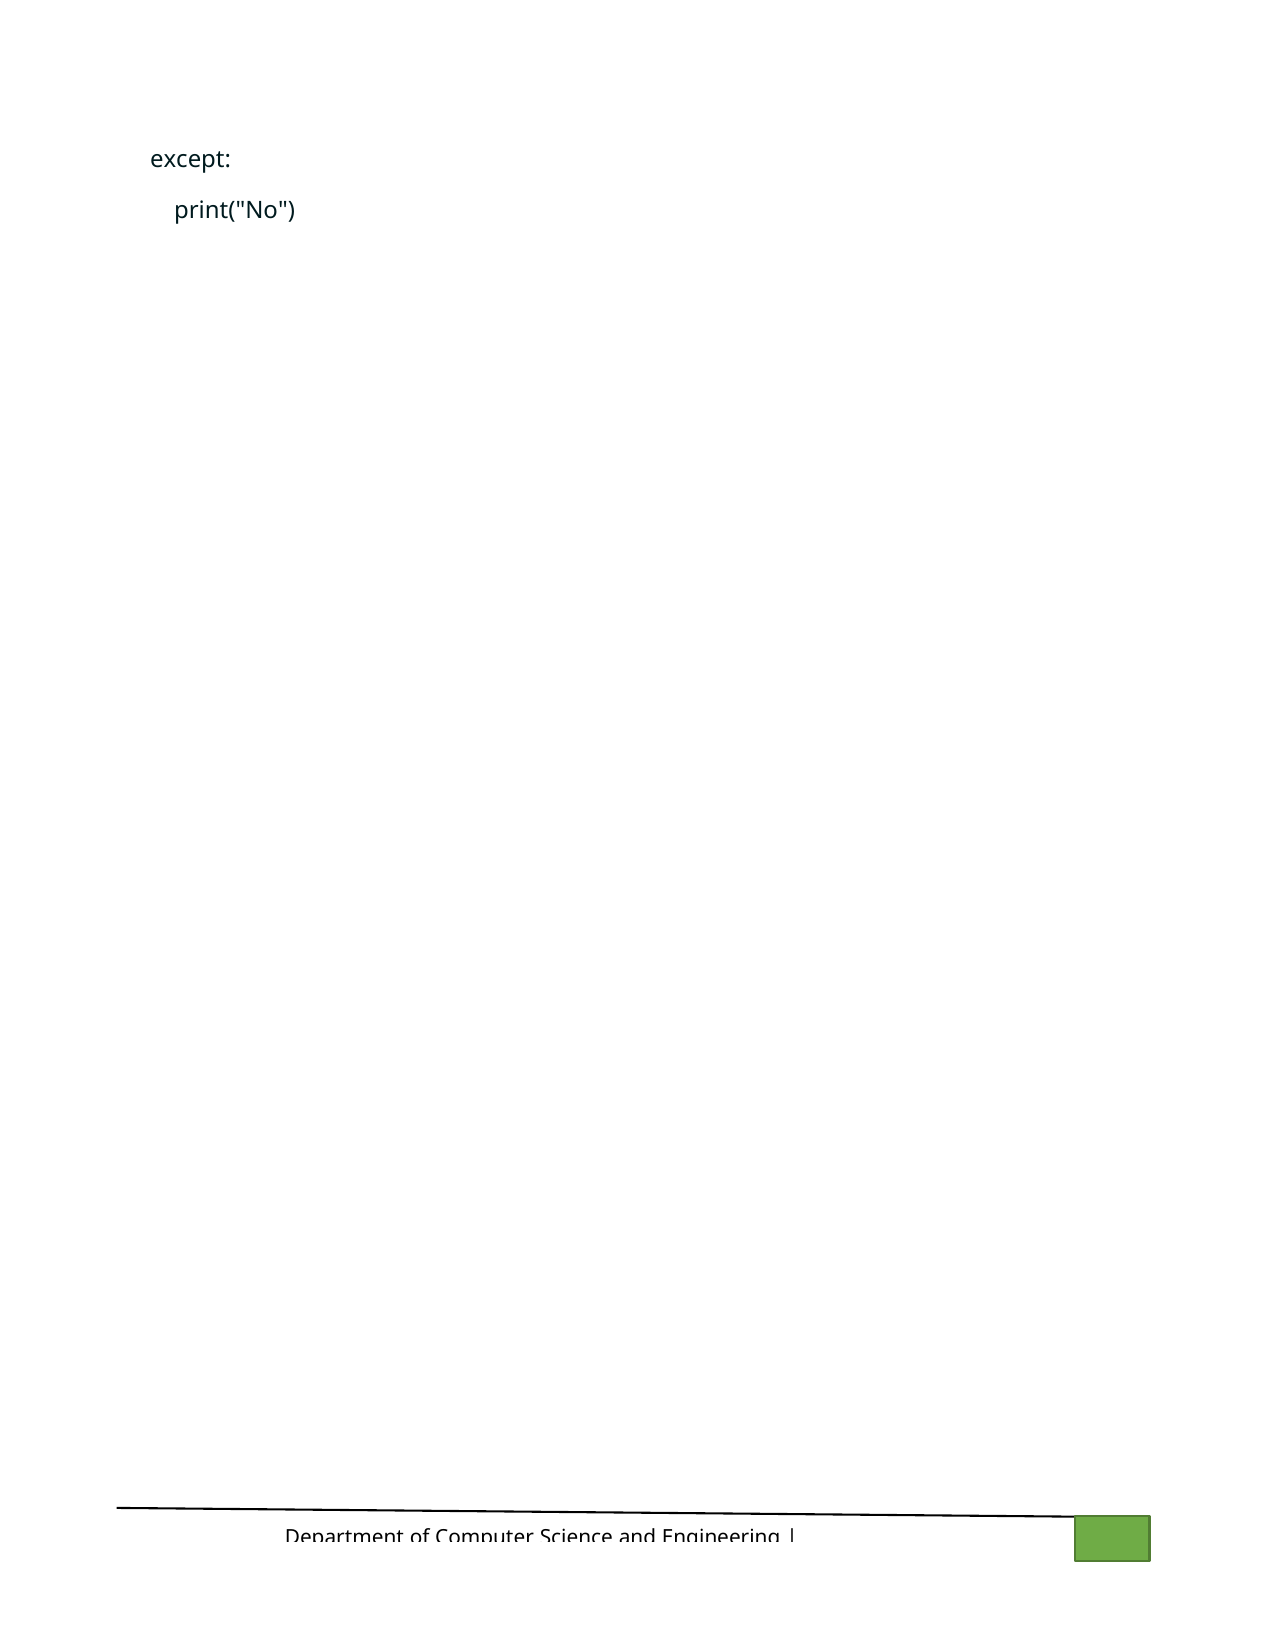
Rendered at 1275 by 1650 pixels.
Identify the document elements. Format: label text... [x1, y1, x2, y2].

text except: [150, 142, 1162, 174]
text print("No") [174, 192, 1162, 225]
